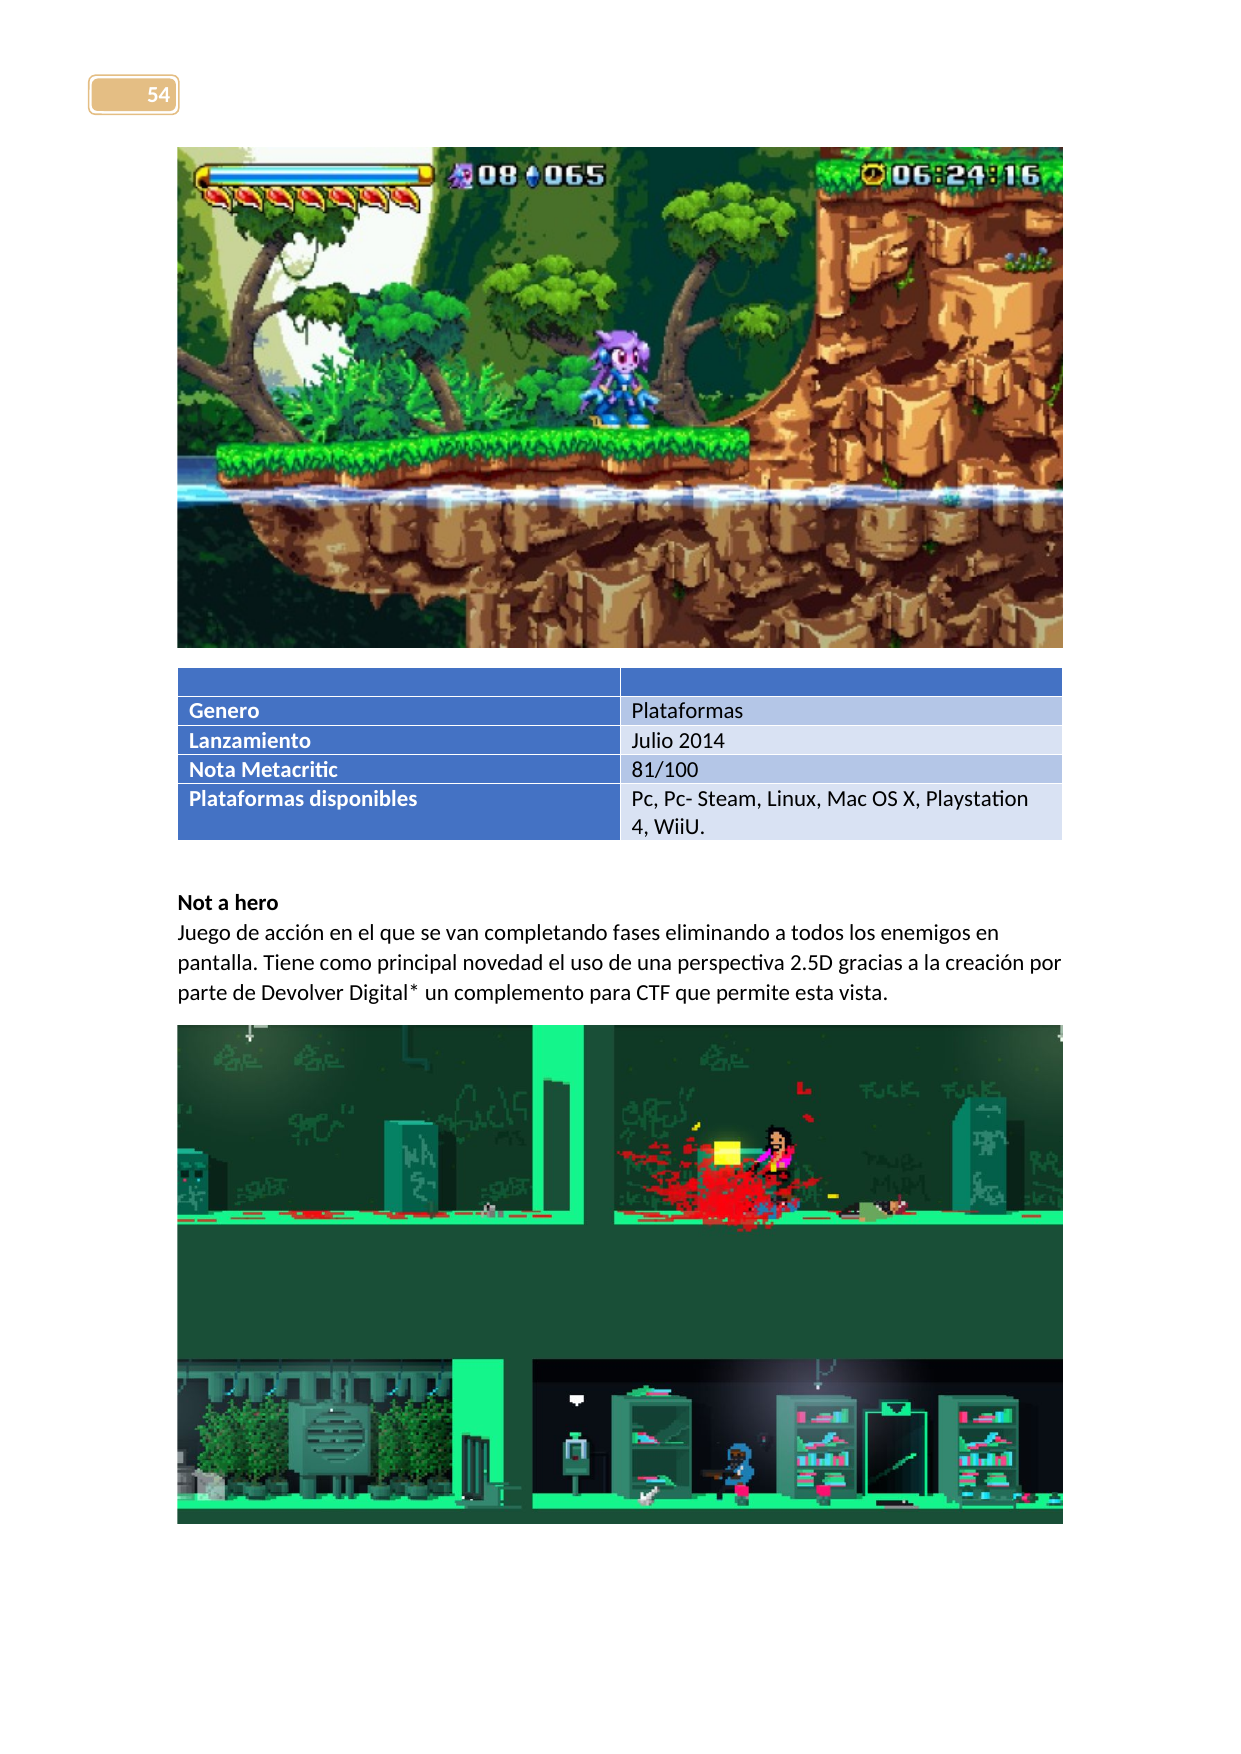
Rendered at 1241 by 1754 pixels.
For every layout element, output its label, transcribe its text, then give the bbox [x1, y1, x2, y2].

table_header [621, 668, 1062, 696]
table_cell Lanzamiento [178, 726, 620, 754]
picture [177, 1025, 1063, 1524]
table_cell Plataformas disponibles [178, 784, 620, 840]
table_cell Julio 2014 [621, 726, 1062, 754]
table_header [178, 668, 620, 696]
picture [177, 147, 1063, 648]
table_cell Plataformas [621, 697, 1062, 725]
table_cell Nota Metacritic [178, 755, 620, 783]
table_cell 81/100 [621, 755, 1062, 783]
text Not a hero Juego de acción en el que se van completando fases eliminando a todos los enemigos en pantalla. Tiene como principal novedad el uso de una perspectiva 2.5D gracias a la creación por parte de Devolver Digital* un complemento para CTF que permite esta vista. [177, 888, 1063, 1006]
table_cell Pc, Pc- Steam, Linux, Mac OS X, Playstation 4, WiiU. [621, 784, 1062, 840]
table_cell Genero [178, 697, 620, 725]
